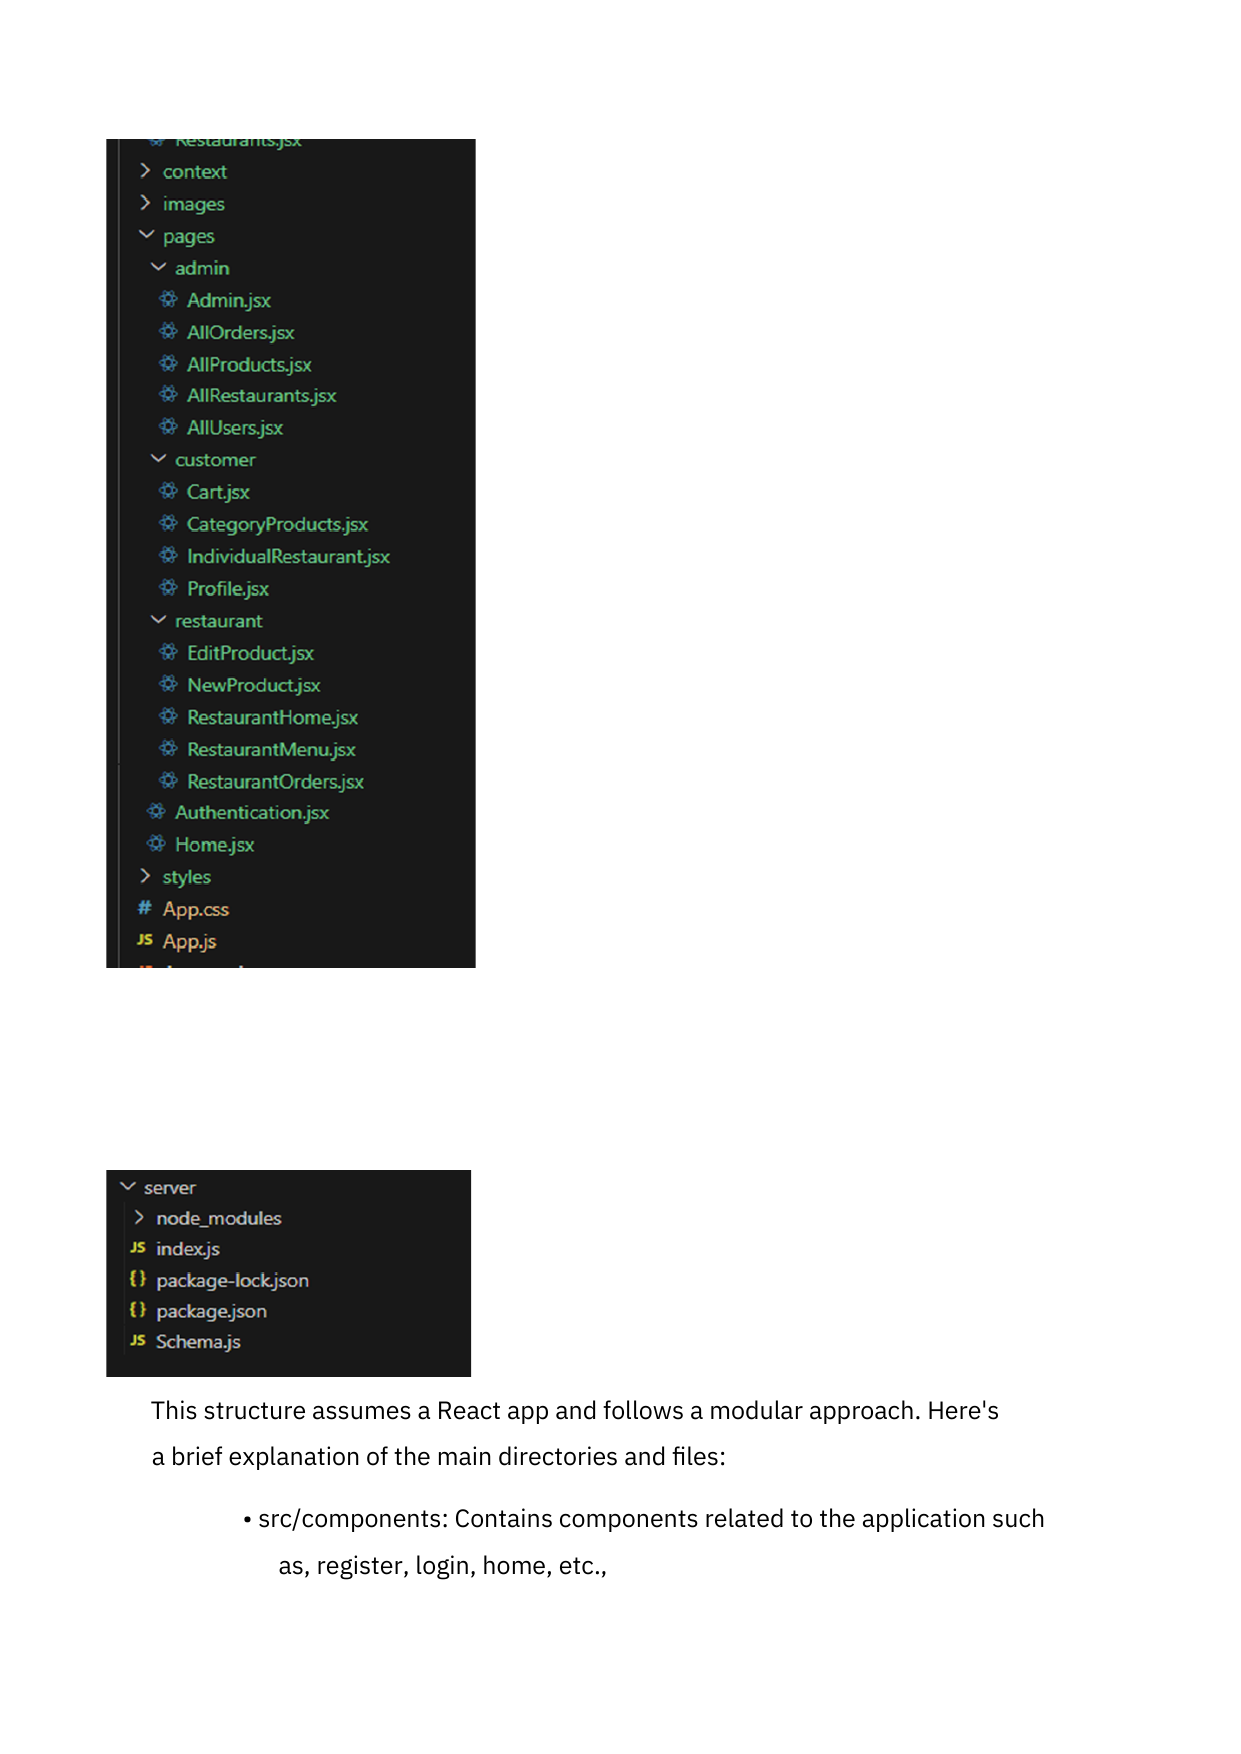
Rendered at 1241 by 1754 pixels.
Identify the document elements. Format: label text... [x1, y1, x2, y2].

text • src/components: Contains components related to the application such as, register, login, home, etc., [242, 1502, 1071, 1581]
picture [106, 139, 476, 968]
text This structure assumes a React app and follows a modular approach. Here's a brief explanation of the main directories and files: [151, 1393, 1015, 1472]
picture [106, 1170, 472, 1377]
